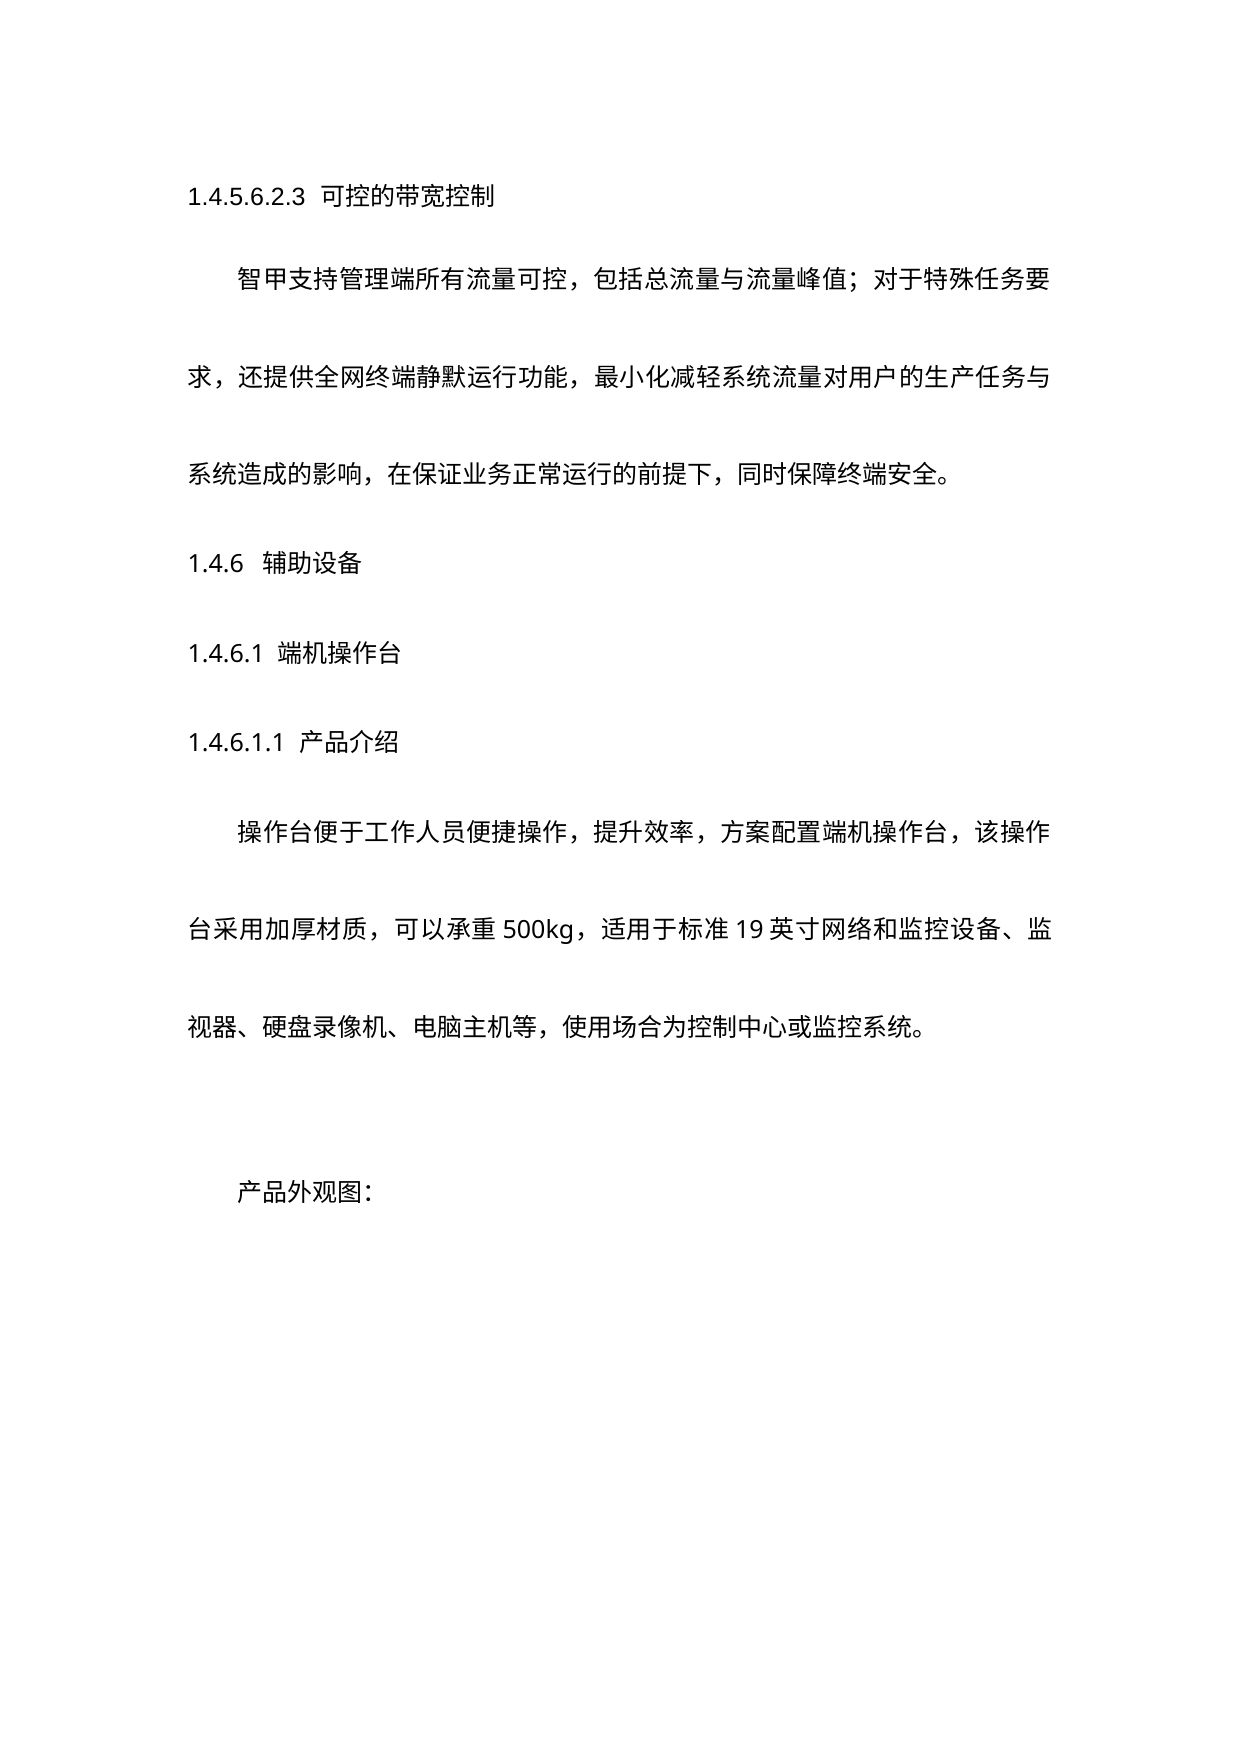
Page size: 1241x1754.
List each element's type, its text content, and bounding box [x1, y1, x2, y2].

subtitle 可控的带宽控制 [187, 162, 1053, 227]
subtitle 辅助设备 [187, 529, 1053, 594]
text 智甲支持管理端所有流量可控，包括总流量与流量峰值；对于特殊任务要求，还提供全网终端静默运行功能，最小化减轻系统流量对用户的生产任务与系统造成的影响，在保证业务正常运行的前提下，同时保障终端安全。 [187, 245, 1053, 505]
text 操作台便于工作人员便捷操作，提升效率，方案配置端机操作台，该操作台采用加厚材质，可以承重500kg，适用于标准19英寸网络和监控设备、监视器、硬盘录像机、电脑主机等，使用场合为控制中心或监控系统。 [187, 798, 1053, 1058]
text 产品外观图： [187, 1158, 1053, 1223]
subtitle 产品介绍 [187, 708, 1053, 773]
subtitle 端机操作台 [187, 619, 1053, 684]
